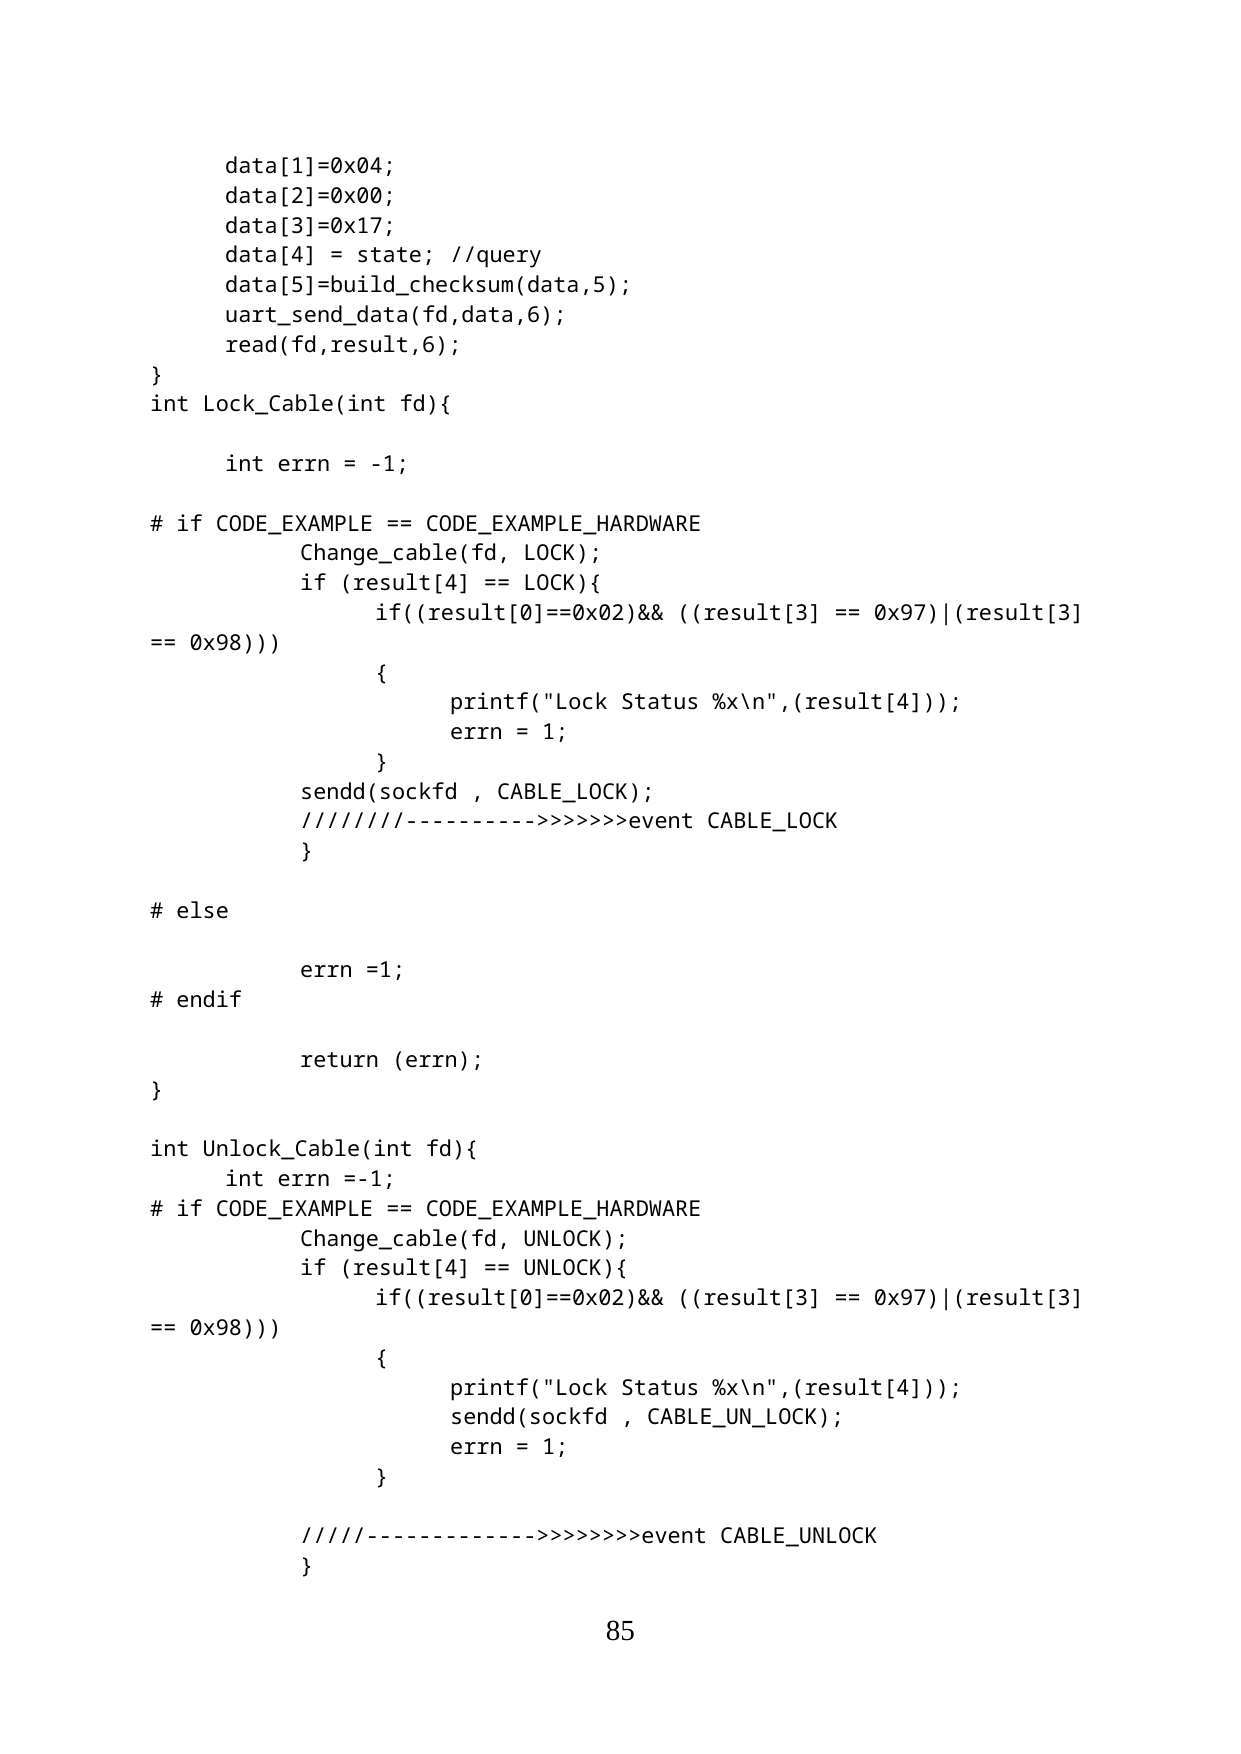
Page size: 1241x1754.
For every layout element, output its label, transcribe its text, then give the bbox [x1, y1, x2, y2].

text if((result[0]==0x02)&& ((result[3] == 0x97)|(result[3] == 0x98))) [150, 597, 1090, 656]
text } [150, 358, 1090, 388]
text } [150, 1073, 1090, 1103]
text sendd(sockfd , CABLE_LOCK); [150, 776, 1090, 805]
text int errn = -1; [150, 448, 1090, 478]
text # if CODE_EXAMPLE == CODE_EXAMPLE_HARDWARE [150, 507, 1090, 537]
text } [150, 746, 1090, 776]
text { [150, 656, 1090, 686]
text printf("Lock Status %x\n",(result[4])); [150, 686, 1090, 716]
text Change_cable(fd, UNLOCK); [150, 1222, 1090, 1252]
text # if CODE_EXAMPLE == CODE_EXAMPLE_HARDWARE [150, 1193, 1090, 1222]
text int Unlock_Cable(int fd){ [150, 1133, 1090, 1163]
text if (result[4] == LOCK){ [150, 567, 1090, 597]
text { [150, 1342, 1090, 1371]
text data[3]=0x17; [150, 209, 1090, 239]
text errn =1; [150, 954, 1090, 984]
text errn = 1; [150, 1431, 1090, 1461]
text errn = 1; [150, 716, 1090, 746]
text Change_cable(fd, LOCK); [150, 537, 1090, 567]
text int Lock_Cable(int fd){ [150, 388, 1090, 418]
text if((result[0]==0x02)&& ((result[3] == 0x97)|(result[3] == 0x98))) [150, 1282, 1090, 1342]
text # endif [150, 984, 1090, 1014]
text ////////---------->>>>>>>event CABLE_LOCK [150, 805, 1090, 835]
text } [150, 1550, 1090, 1580]
text uart_send_data(fd,data,6); [150, 299, 1090, 329]
text sendd(sockfd , CABLE_UN_LOCK); [150, 1401, 1090, 1431]
text printf("Lock Status %x\n",(result[4])); [150, 1371, 1090, 1401]
text return (errn); [150, 1044, 1090, 1073]
text int errn =-1; [150, 1163, 1090, 1193]
text if (result[4] == UNLOCK){ [150, 1252, 1090, 1282]
text } [150, 835, 1090, 865]
text read(fd,result,6); [150, 329, 1090, 358]
text data[5]=build_checksum(data,5); [150, 269, 1090, 299]
text data[1]=0x04; [150, 150, 1090, 180]
text # else [150, 895, 1090, 924]
text } [150, 1461, 1090, 1491]
text data[4] = state; //query [150, 239, 1090, 269]
text /////------------->>>>>>>>event CABLE_UNLOCK [150, 1520, 1090, 1550]
text data[2]=0x00; [150, 180, 1090, 209]
